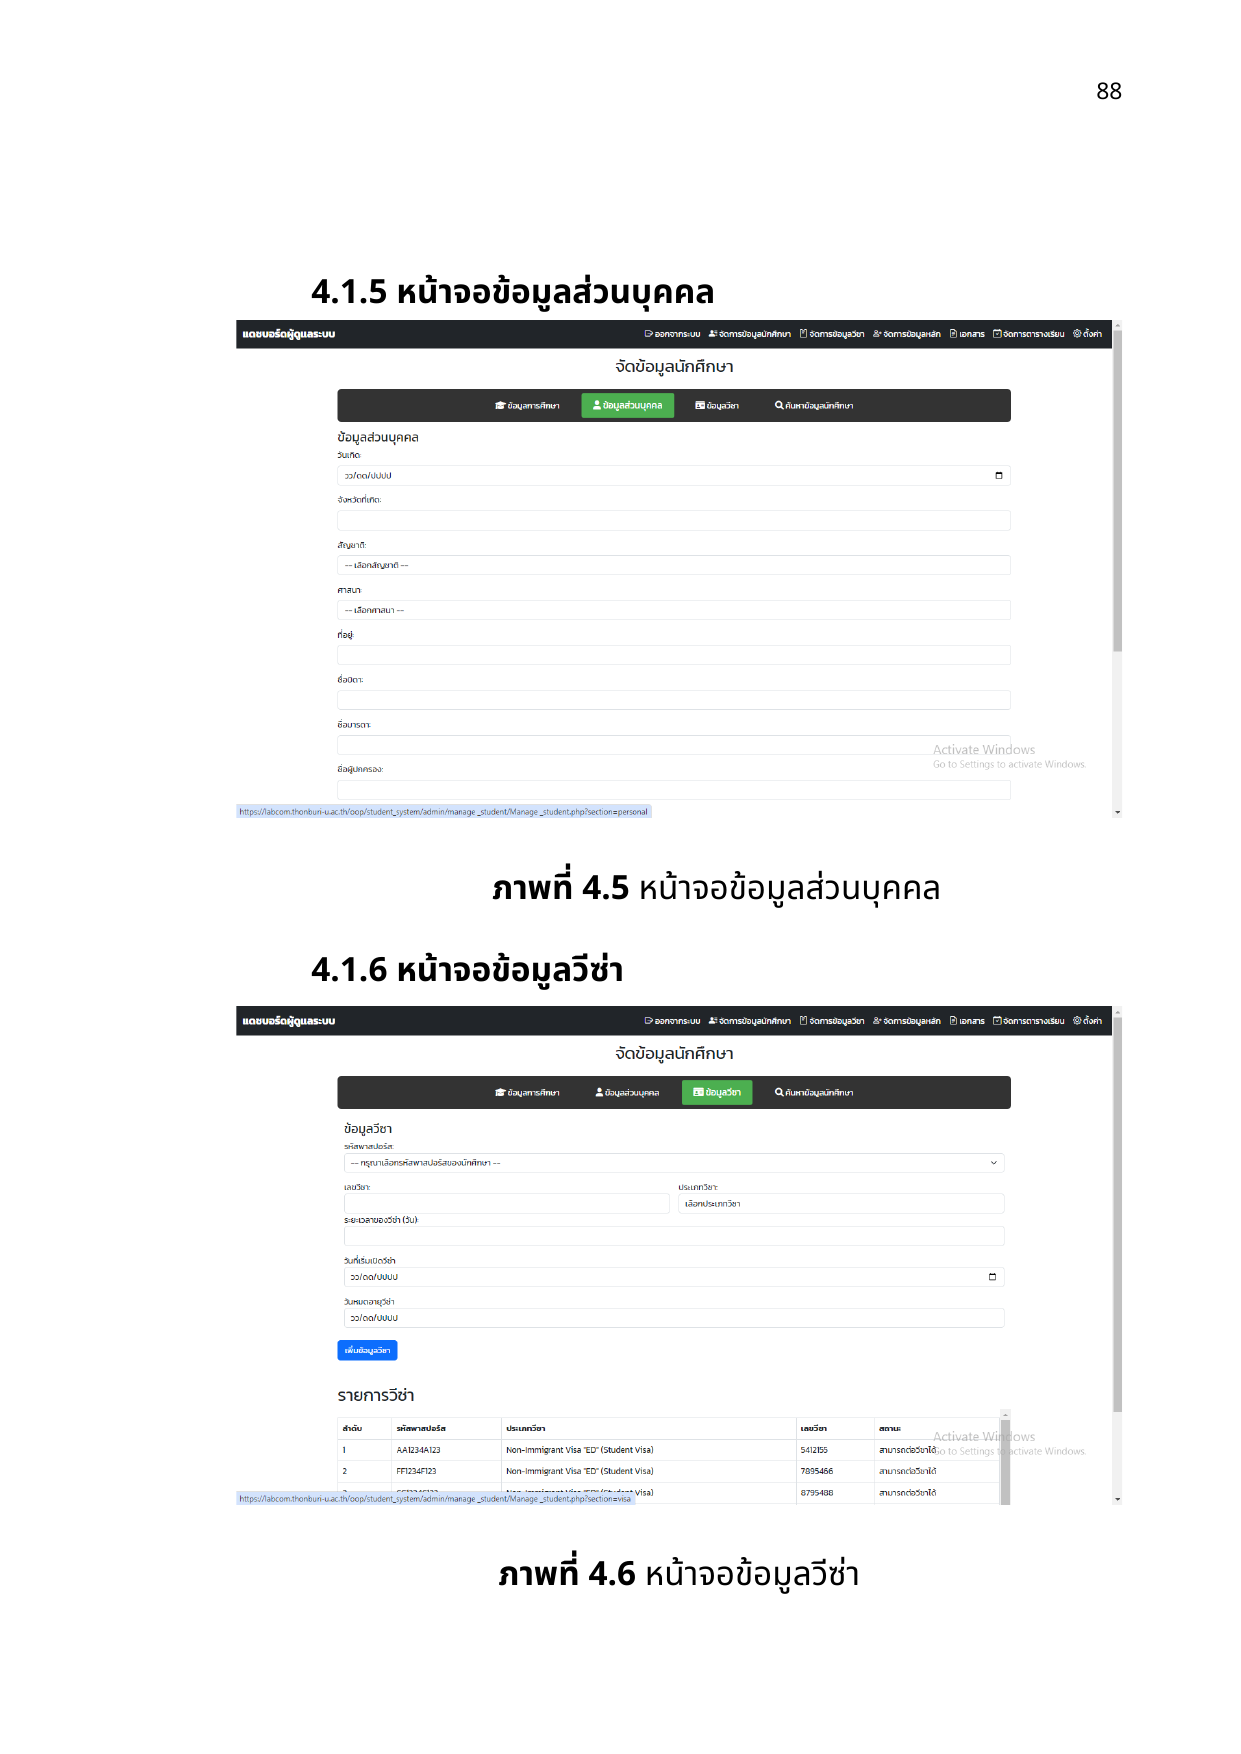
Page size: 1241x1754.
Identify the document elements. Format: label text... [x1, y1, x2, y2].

picture [236, 320, 1123, 818]
text ภาพที่ 4.5 หน้าจอข้อมูลส่วนบุคคล [311, 863, 1122, 914]
text 4.1.6 หน้าจอข้อมูลวีซ่า [311, 945, 1122, 996]
text 4.1.5 หน้าจอข้อมูลส่วนบุคคล [311, 268, 1122, 319]
text ภาพที่ 4.6 หน้าจอข้อมูลวีซ่า [236, 1550, 1122, 1600]
picture [236, 1006, 1123, 1505]
